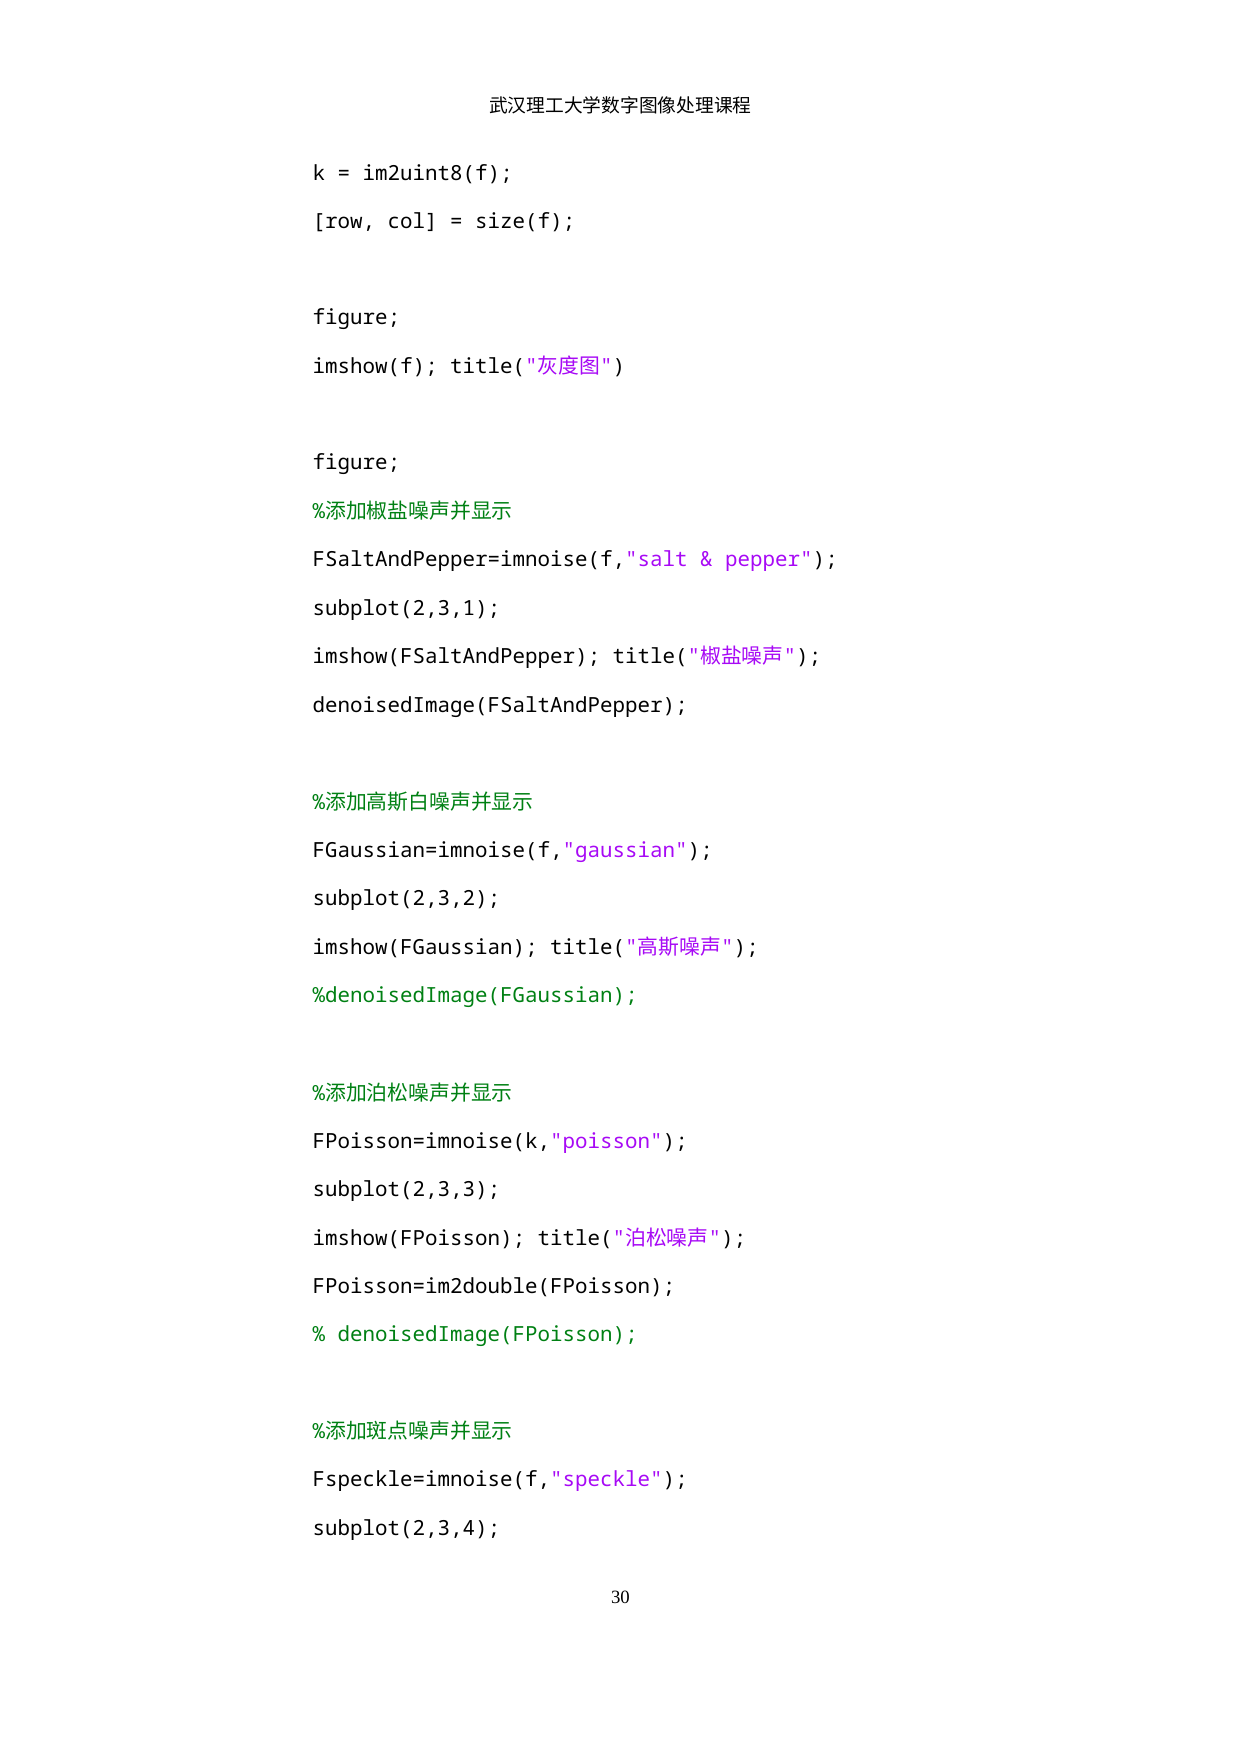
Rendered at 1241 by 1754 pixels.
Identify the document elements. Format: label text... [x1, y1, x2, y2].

text FSaltAndPepper=imnoise(f,"salt & pepper"); [312, 542, 1053, 576]
text [row, col] = size(f); [312, 203, 1053, 237]
text %添加高斯白噪声并显示 [312, 783, 1053, 817]
text subplot(2,3,2); [312, 881, 1053, 914]
text figure; [312, 299, 1053, 333]
text subplot(2,3,3); [312, 1171, 1053, 1205]
text %添加斑点噪声并显示 [312, 1413, 1053, 1447]
text FGaussian=imnoise(f,"gaussian"); [312, 832, 1053, 866]
text imshow(FGaussian); title("高斯噪声"); [312, 929, 1053, 963]
text subplot(2,3,1); [312, 590, 1053, 624]
text % denoisedImage(FPoisson); [312, 1316, 1053, 1350]
text subplot(2,3,4); [312, 1510, 1053, 1544]
text Fspeckle=imnoise(f,"speckle"); [312, 1462, 1053, 1496]
text FPoisson=imnoise(k,"poisson"); [312, 1123, 1053, 1157]
text imshow(FPoisson); title("泊松噪声"); [312, 1219, 1053, 1253]
text imshow(FSaltAndPepper); title("椒盐噪声"); [312, 638, 1053, 672]
text %添加泊松噪声并显示 [312, 1074, 1053, 1108]
text imshow(f); title("灰度图") [312, 347, 1053, 381]
text %denoisedImage(FGaussian); [312, 978, 1053, 1012]
text FPoisson=im2double(FPoisson); [312, 1268, 1053, 1302]
text denoisedImage(FSaltAndPepper); [312, 687, 1053, 721]
text figure; [312, 444, 1053, 478]
text k = im2uint8(f); [312, 155, 1053, 189]
text %添加椒盐噪声并显示 [312, 493, 1053, 527]
